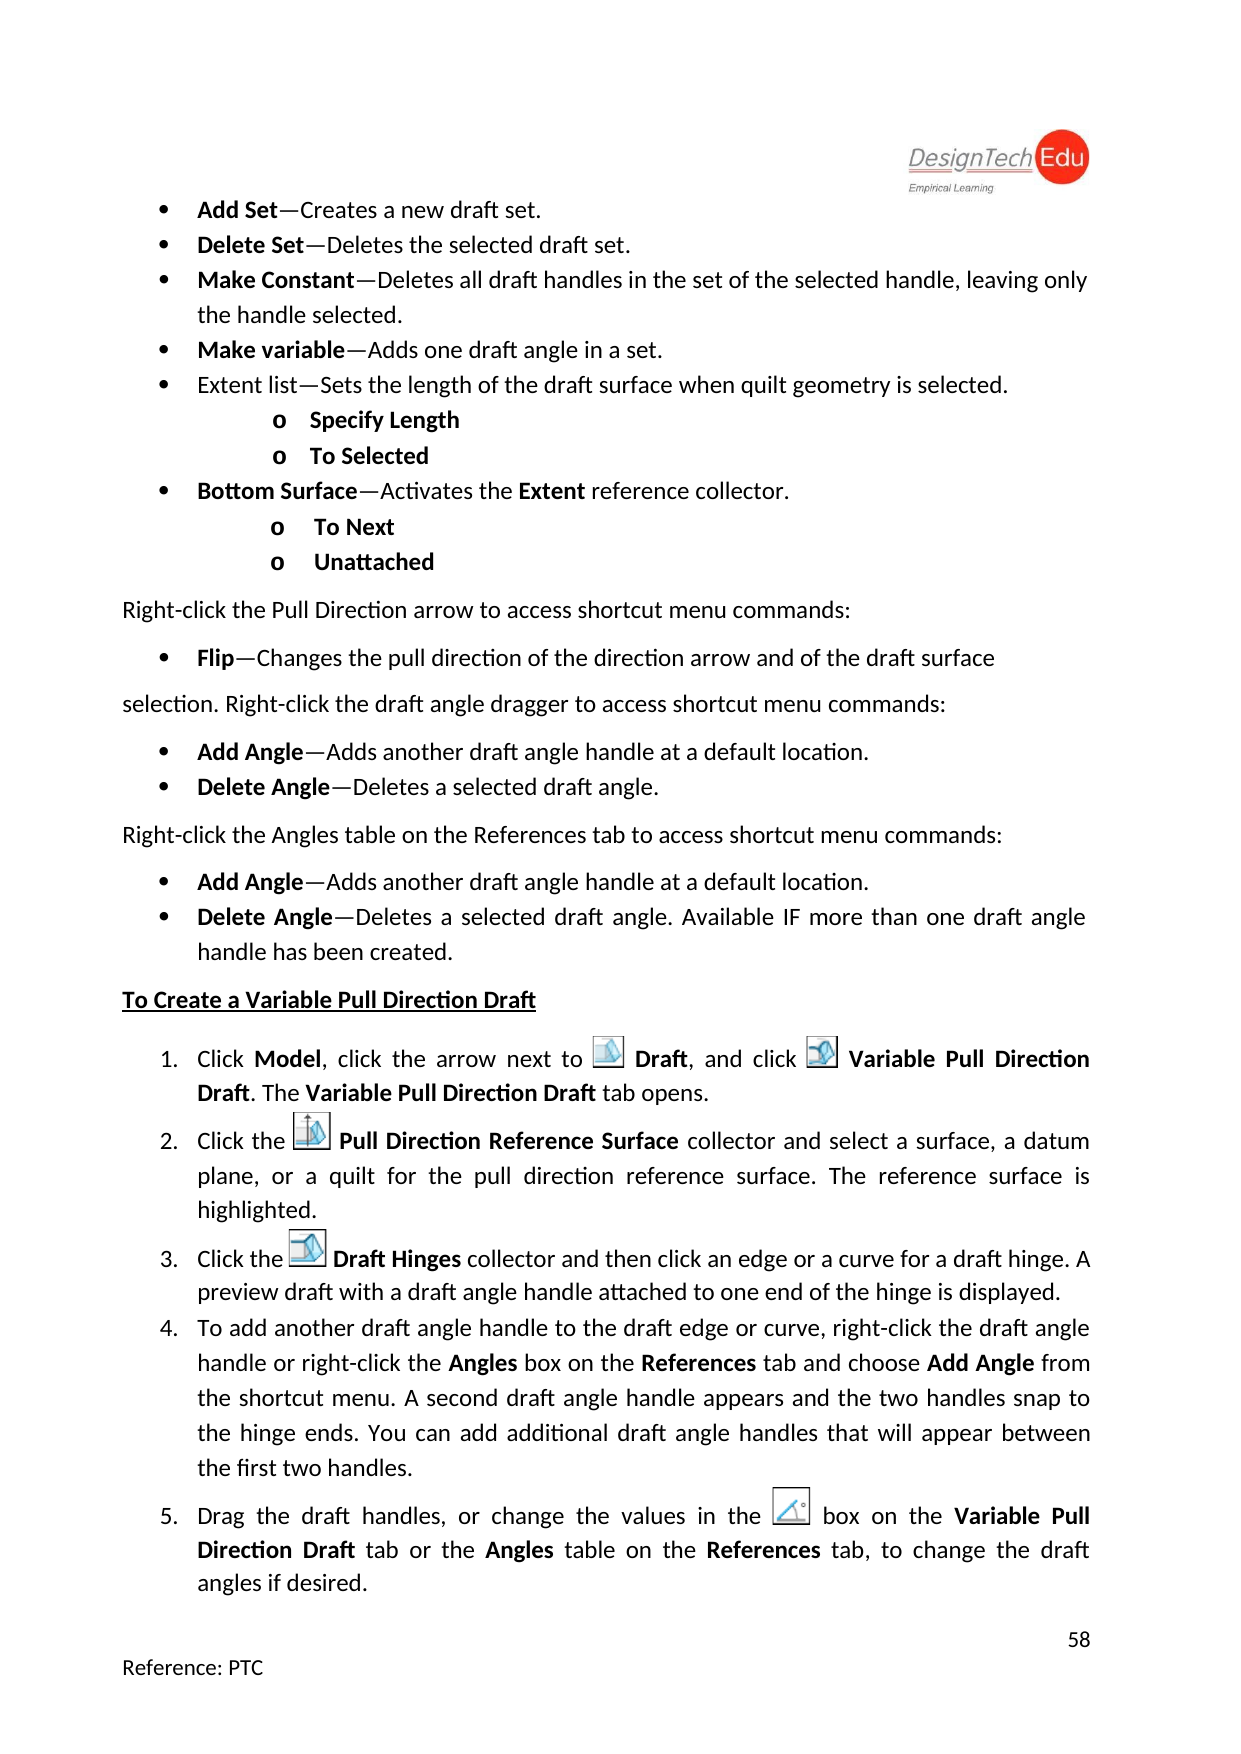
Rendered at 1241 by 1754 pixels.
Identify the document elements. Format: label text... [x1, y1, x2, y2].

list Delete Angle—Deletes a selected draft angle. [159, 771, 1167, 802]
picture [293, 1112, 331, 1150]
list To Selected [272, 440, 1167, 472]
picture [772, 1487, 811, 1525]
list Click the Draft Hinges collector and then click an edge or a curve for a draft hinge. A preview draft with a draft angle handle attached to one end of the hinge is displayed. [159, 1229, 1091, 1307]
list Add Angle—Adds another draft angle handle at a default location. [159, 867, 1167, 897]
list To Next [270, 511, 1167, 542]
list Make variable—Adds one draft angle in a set. [159, 334, 1167, 364]
list Drag the draft handles, or change the values in the box on the Variable Pull Direction Draft tab or the Angles table on the References tab, to change the draft angles if desired. [159, 1487, 1091, 1598]
picture [288, 1229, 327, 1267]
list To add another draft angle handle to the draft edge or curve, right-click the draft angle handle or right-click the Angles box on the References tab and choose Add Angle from the shortcut menu. A second draft angle handle appears and the two handles snap to the hinge ends. You can add additional draft angle handles that will appear between the first two handles. [159, 1312, 1091, 1483]
list Add Set—Creates a new draft set. [159, 194, 1167, 225]
list Unattached [270, 546, 1167, 578]
text Right-click the Angles table on the References tab to access shortcut menu commands: [122, 819, 1167, 849]
list Make Constant—Deletes all draft handles in the set of the selected handle, leaving only the handle selected. [159, 264, 1090, 329]
text Right-click the Pull Direction arrow to access shortcut menu commands: [122, 594, 1167, 624]
list Specify Length [272, 404, 1167, 436]
list Delete Set—Deletes the selected draft set. [159, 229, 1167, 260]
list Delete Angle—Deletes a selected draft angle. Available IF more than one draft angle handle has been created. [159, 901, 1091, 967]
picture [902, 129, 1090, 194]
list Extent list—Sets the length of the draft surface when quilt geometry is selected. [159, 369, 1167, 399]
subtitle To Create a Variable Pull Direction Draft [122, 984, 1167, 1014]
list Add Angle—Adds another draft angle handle at a default location. [159, 736, 1167, 767]
picture [592, 1036, 625, 1068]
list Flip—Changes the pull direction of the direction arrow and of the draft surface selection. Right-click the draft angle dragger to access shortcut menu commands: [122, 642, 1091, 719]
picture [806, 1036, 838, 1068]
list Click the Pull Direction Reference Surface collector and select a surface, a datum plane, or a quilt for the pull direction reference surface. The reference surface is highlighted. [159, 1112, 1091, 1225]
list Click Model, click the arrow next to Draft, and click Variable Pull Direction Draft. The Variable Pull Direction Draft tab opens. [159, 1036, 1091, 1107]
list Bottom Surface—Activates the Extent reference collector. [159, 475, 1167, 506]
